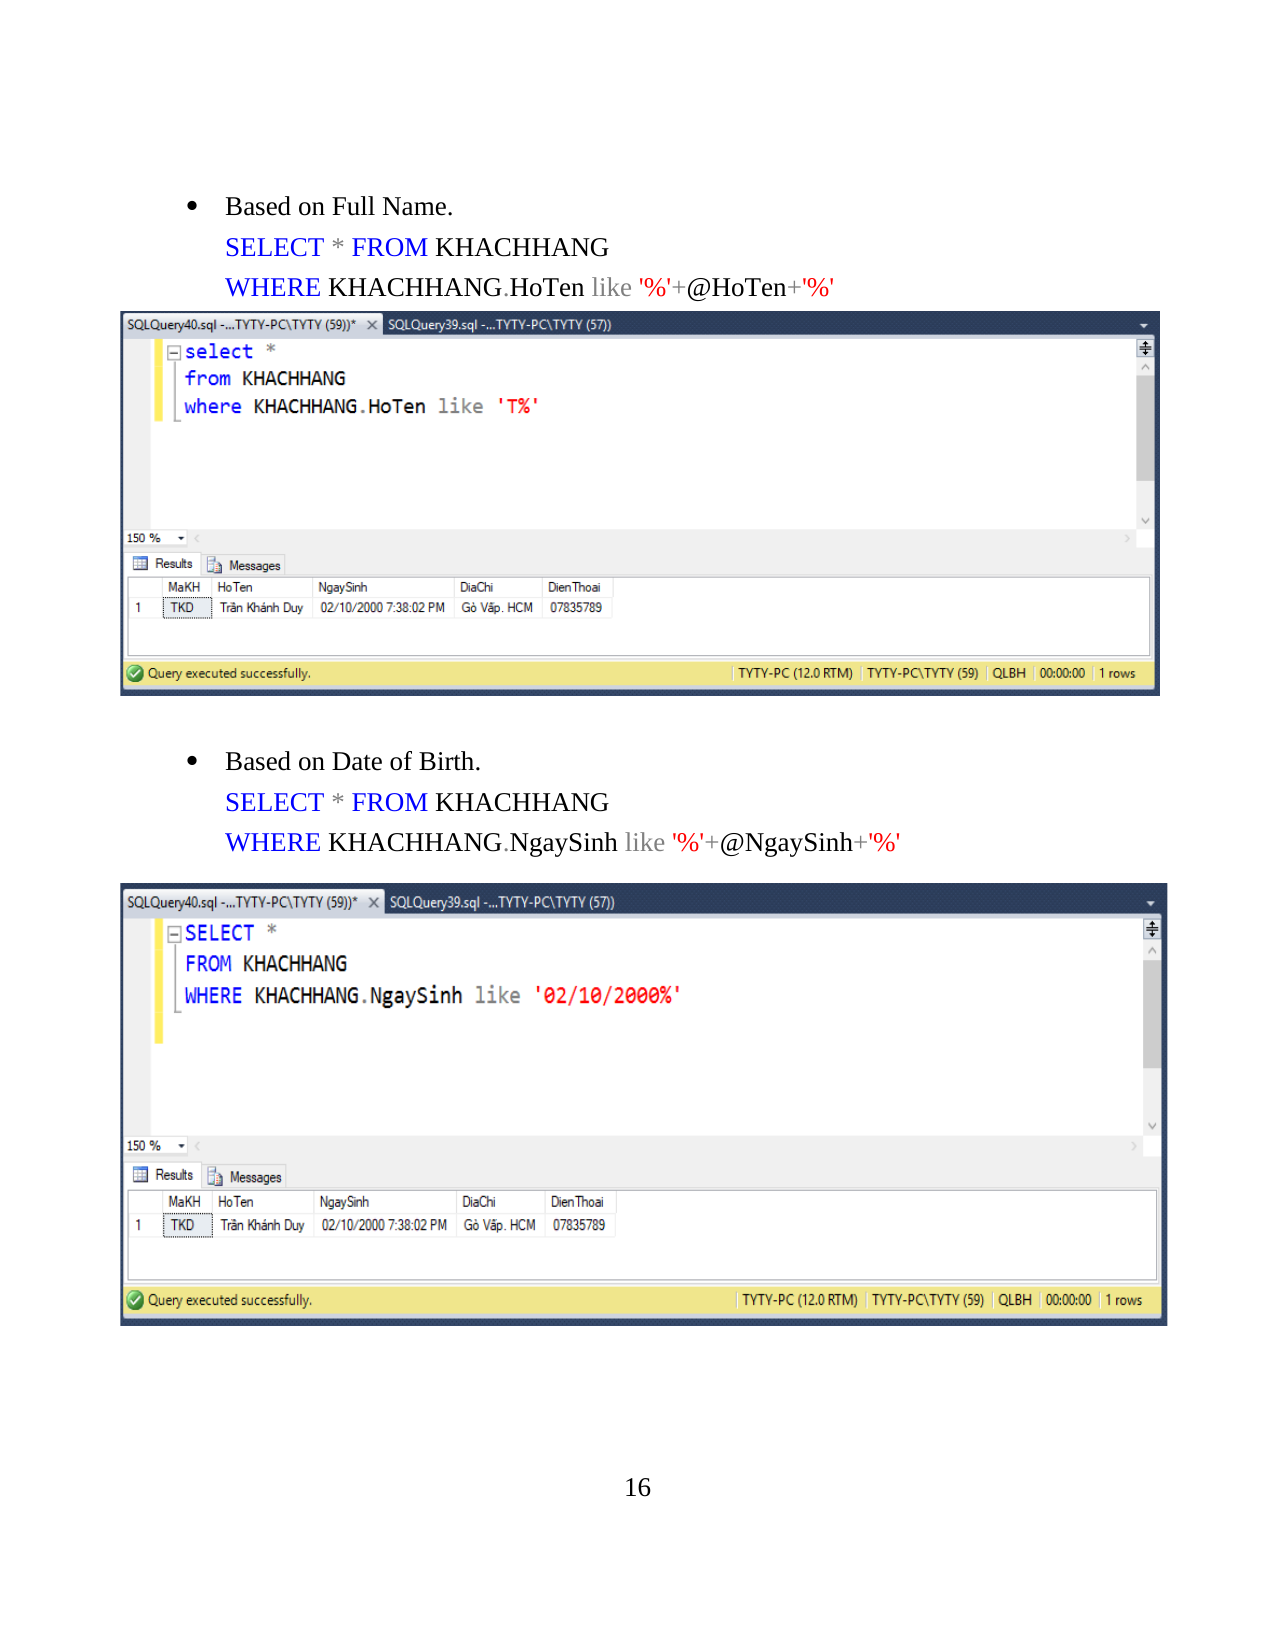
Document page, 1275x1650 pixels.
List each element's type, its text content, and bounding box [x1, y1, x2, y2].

list Based on Date of Birth. [187, 746, 1125, 777]
text WHERE KHACHHANG.HoTen like '%'+@HoTen+'%' [194, 271, 1125, 303]
list Based on Full Name. [187, 190, 1125, 222]
text SELECT * FROM KHACHHANG [194, 786, 1125, 817]
picture [120, 883, 1168, 1326]
picture [120, 311, 1160, 696]
text WHERE KHACHHANG.NgaySinh like '%'+@NgaySinh+'%' [194, 827, 1125, 858]
text SELECT * FROM KHACHHANG [194, 231, 1125, 262]
